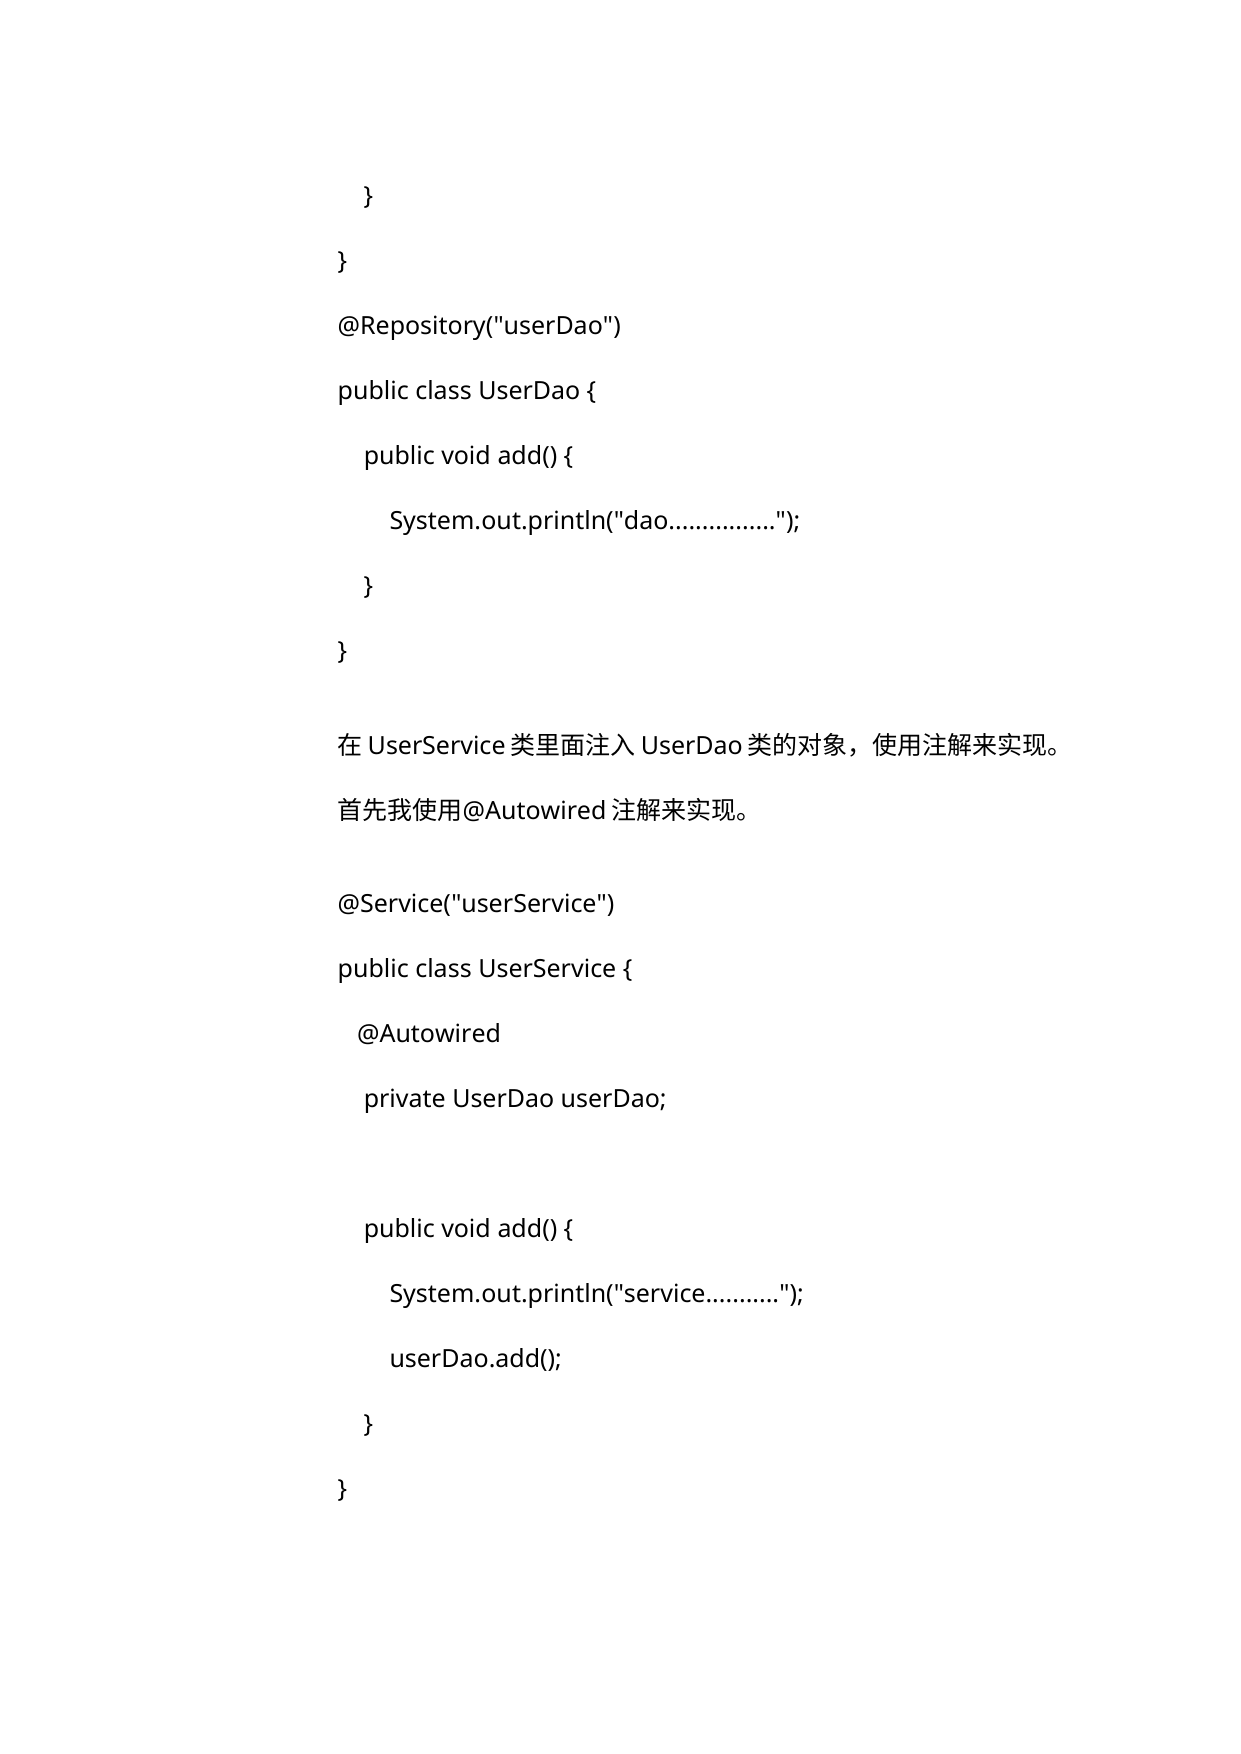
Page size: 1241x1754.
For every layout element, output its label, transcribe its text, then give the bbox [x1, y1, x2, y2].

text } [337, 227, 1053, 292]
text } [337, 617, 1053, 682]
text 在UserService类里面注入UserDao类的对象，使用注解来实现。首先我使用@Autowired注解来实现。 [337, 711, 1053, 841]
text @Service("userService") [337, 870, 1053, 935]
text } [337, 162, 1053, 227]
text } [337, 1455, 1053, 1520]
text } [337, 1390, 1053, 1455]
text public class UserService { [337, 935, 1053, 1000]
text System.out.println("service..........."); [337, 1260, 1053, 1325]
text userDao.add(); [337, 1325, 1053, 1390]
text @Autowired [337, 1000, 1053, 1065]
text private UserDao userDao; [337, 1065, 1053, 1130]
text public class UserDao { [337, 357, 1053, 422]
text } [337, 552, 1053, 617]
text @Repository("userDao") [337, 292, 1053, 357]
text public void add() { [337, 422, 1053, 487]
text System.out.println("dao................"); [337, 487, 1053, 552]
text public void add() { [337, 1195, 1053, 1260]
